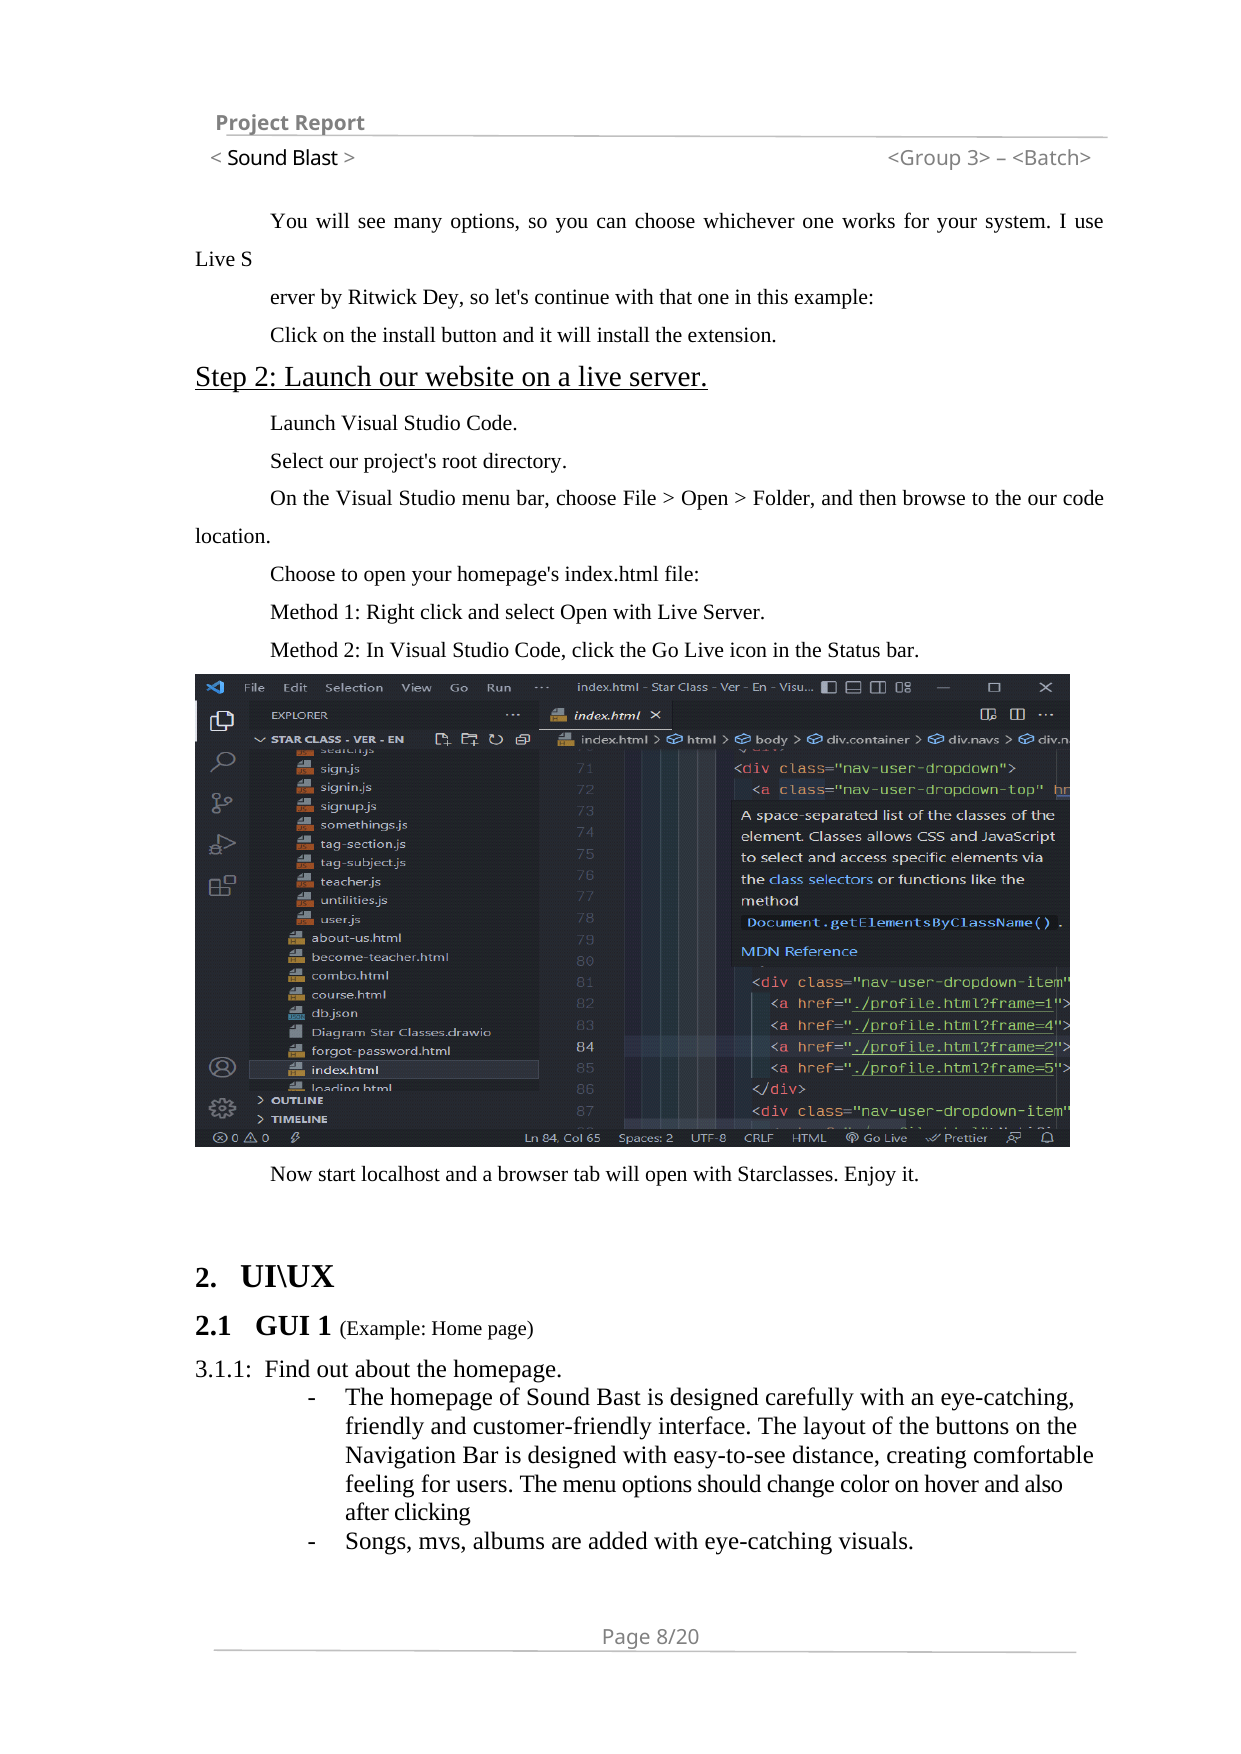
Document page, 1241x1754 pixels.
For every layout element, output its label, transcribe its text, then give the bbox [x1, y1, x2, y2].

list Songs, mvs, albums are added with eye-catching visuals. [307, 1526, 1106, 1555]
text Click on the install button and it will install the extension. [195, 322, 1106, 347]
text You will see many options, so you can choose whichever one works for your system. I use Live S [195, 208, 1106, 271]
text Launch Visual Studio Code. [195, 410, 1106, 435]
text 3.1.1: Find out about the homepage. [195, 1354, 1106, 1382]
list UI\UX [195, 1257, 1106, 1295]
text On the Visual Studio menu bar, choose File > Open > Folder, and then browse to the our code location. [195, 485, 1106, 548]
picture [195, 674, 1070, 1147]
text Choose to open your homepage's index.html file: [195, 561, 1106, 586]
text erver by Ritwick Dey, so let's continue with that one in this example: [195, 284, 1106, 309]
text Select our project's root directory. [195, 448, 1106, 473]
text Now start localhost and a browser tab will open with Starclasses. Enjoy it. [195, 1161, 1106, 1187]
subtitle GUI 1 (Example: Home page) [195, 1308, 1106, 1341]
text Method 1: Right click and select Open with Live Server. [195, 599, 1106, 624]
list The homepage of Sound Bast is designed carefully with an eye-catching, friendly and customer-friendly interface. The layout of the buttons on the Navigation Bar is designed with easy-to-see distance, creating comfortable feeling for users. The menu options should change color on hover and also after clicking [307, 1382, 1106, 1526]
text Method 2: In Visual Studio Code, click the Go Live icon in the Status bar. [195, 637, 1106, 662]
text Step 2: Launch our website on a live server. [195, 359, 1106, 393]
